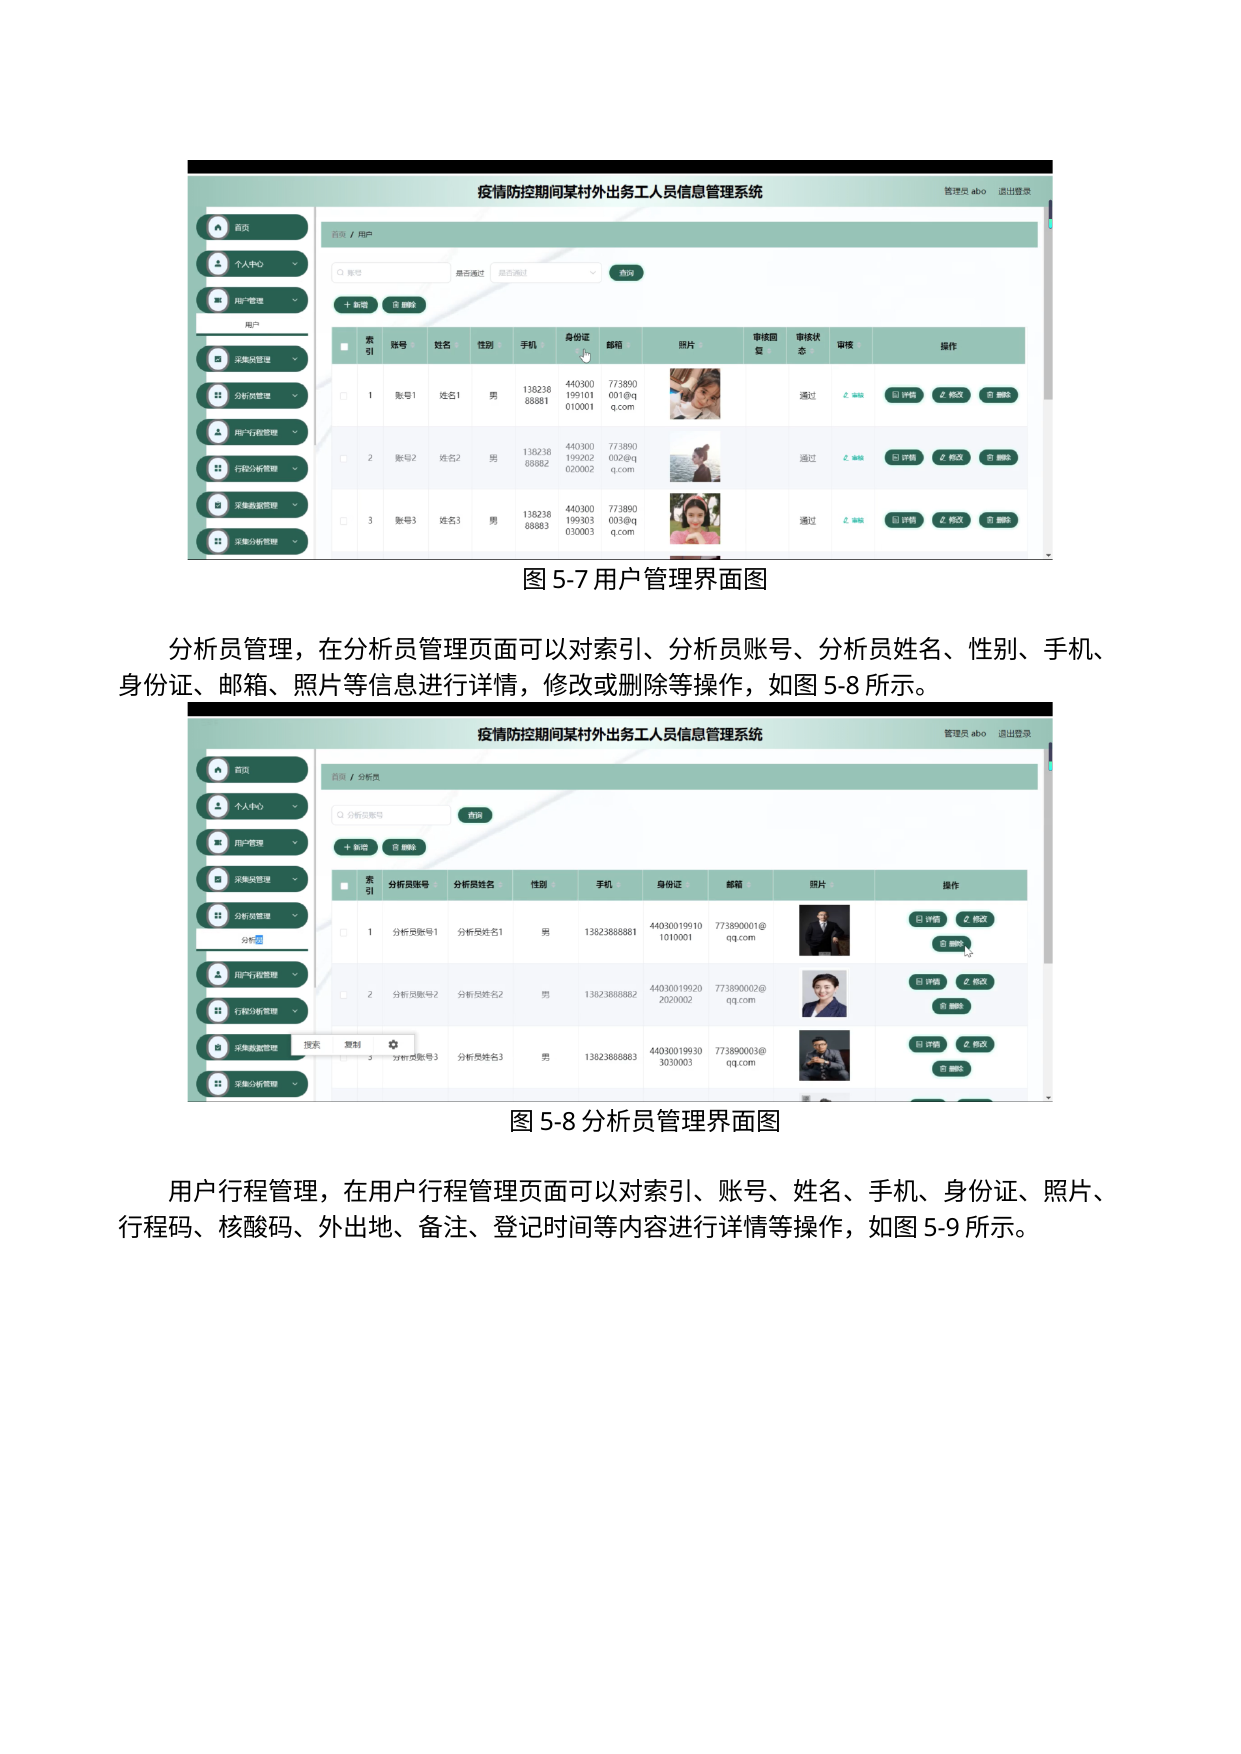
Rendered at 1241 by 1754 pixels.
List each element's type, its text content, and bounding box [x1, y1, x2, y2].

text 图5-8分析员管理界面图 [118, 1101, 1122, 1138]
picture [187, 160, 1053, 560]
text 图5-7用户管理界面图 [118, 559, 1122, 595]
text 分析员管理，在分析员管理页面可以对索引、分析员账号、分析员姓名、性别、手机、身份证、邮箱、照片等信息进行详情，修改或删除等操作，如图5-8所示。 [118, 629, 1122, 702]
picture [187, 702, 1053, 1102]
text 用户行程管理，在用户行程管理页面可以对索引、账号、姓名、手机、身份证、照片、行程码、核酸码、外出地、备注、登记时间等内容进行详情等操作，如图5-9所示。 [118, 1172, 1122, 1244]
